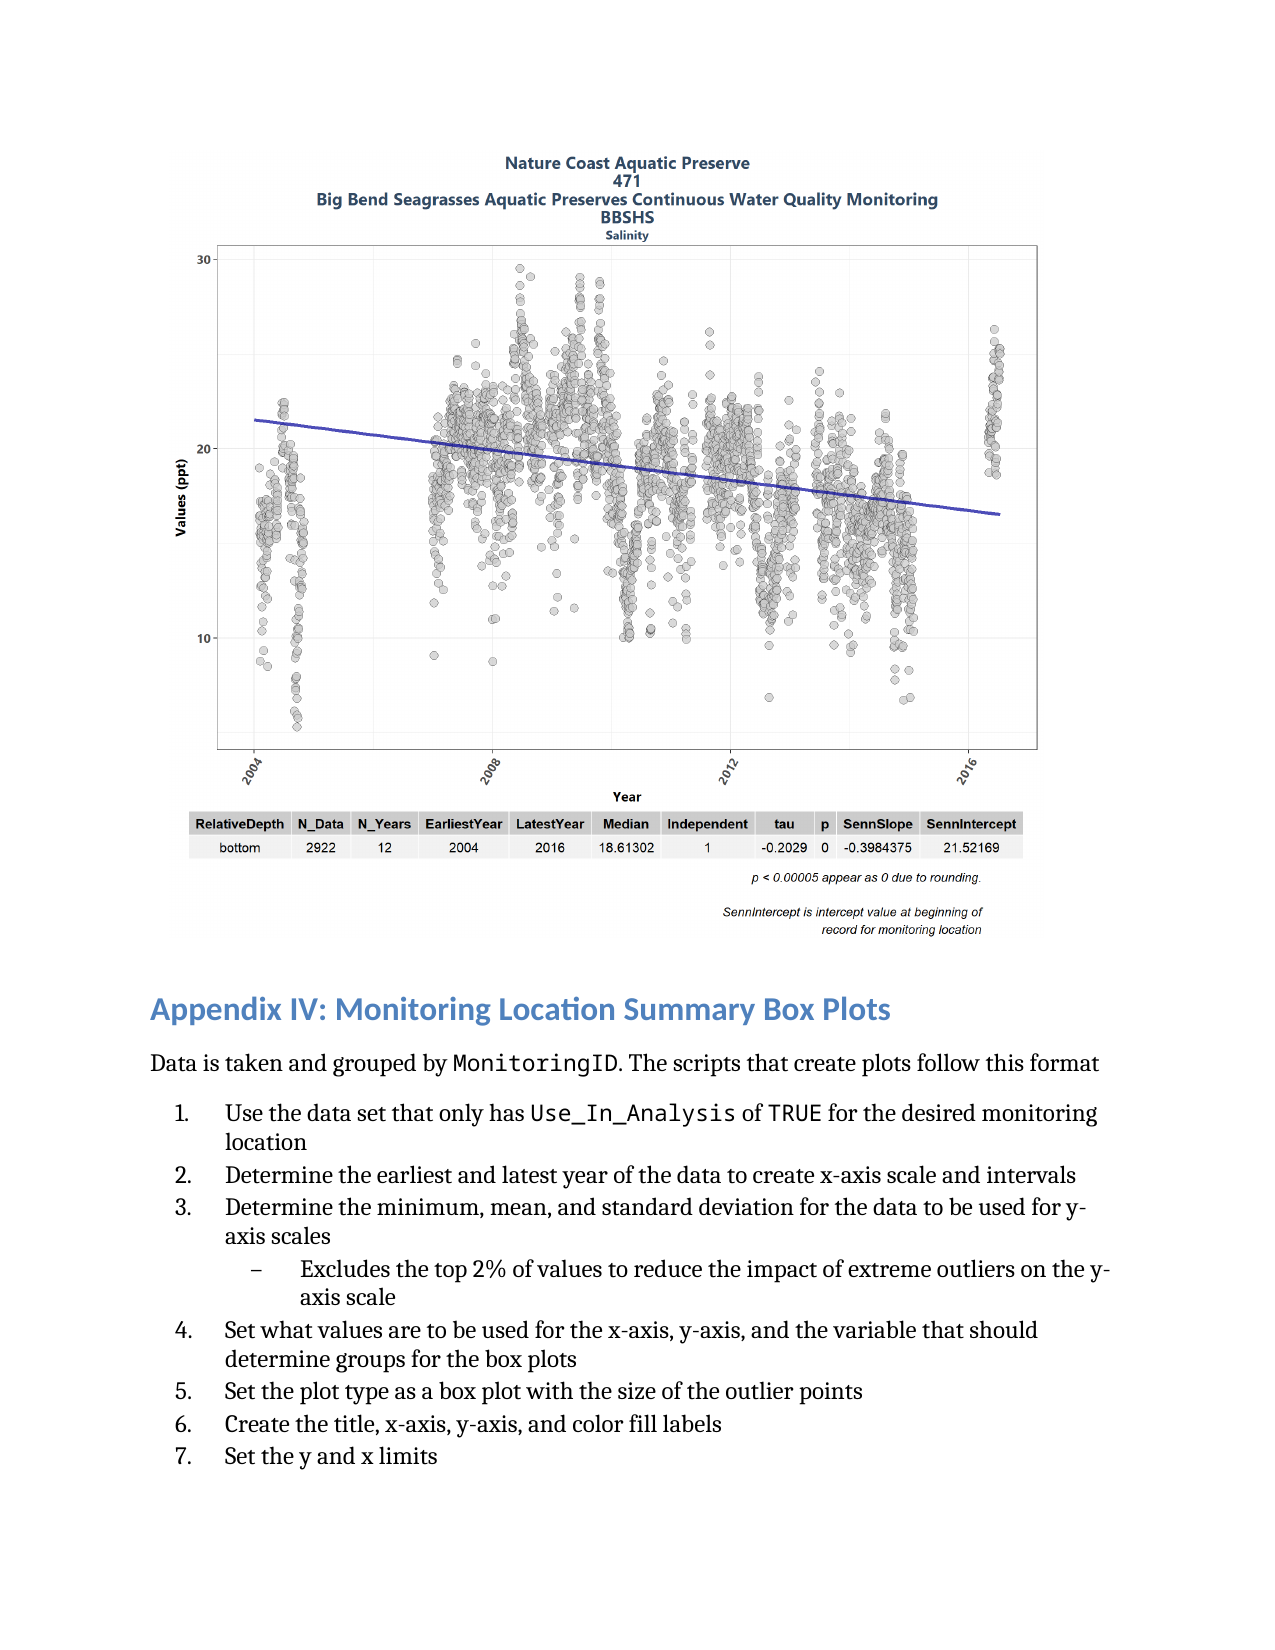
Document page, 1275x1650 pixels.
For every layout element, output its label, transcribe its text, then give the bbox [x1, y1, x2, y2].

list Determine the earliest and latest year of the data to create x-axis scale and intervals [175, 1161, 1125, 1189]
subtitle Appendix IV: Monitoring Location Summary Box Plots [150, 987, 1125, 1028]
list Set the plot type as a box plot with the size of the outlier points [175, 1377, 1125, 1406]
picture [168, 150, 1044, 938]
list Use the data set that only has Use_In_Analysis of TRUE for the desired monitoring location [175, 1097, 1125, 1157]
list Set the y and x limits [175, 1442, 1125, 1471]
list Excludes the top 2% of values to reduce the impact of extreme outliers on the y-axis scale [250, 1254, 1125, 1312]
list Determine the minimum, mean, and standard deviation for the data to be used for y-axis scales [175, 1193, 1125, 1251]
list Create the title, x-axis, y-axis, and color fill labels [175, 1409, 1125, 1438]
list Set what values are to be used for the x-axis, y-axis, and the variable that should determine groups for the box plots [175, 1316, 1125, 1373]
text Data is taken and grouped by MonitoringID. The scripts that create plots follow this format [150, 1047, 1125, 1078]
